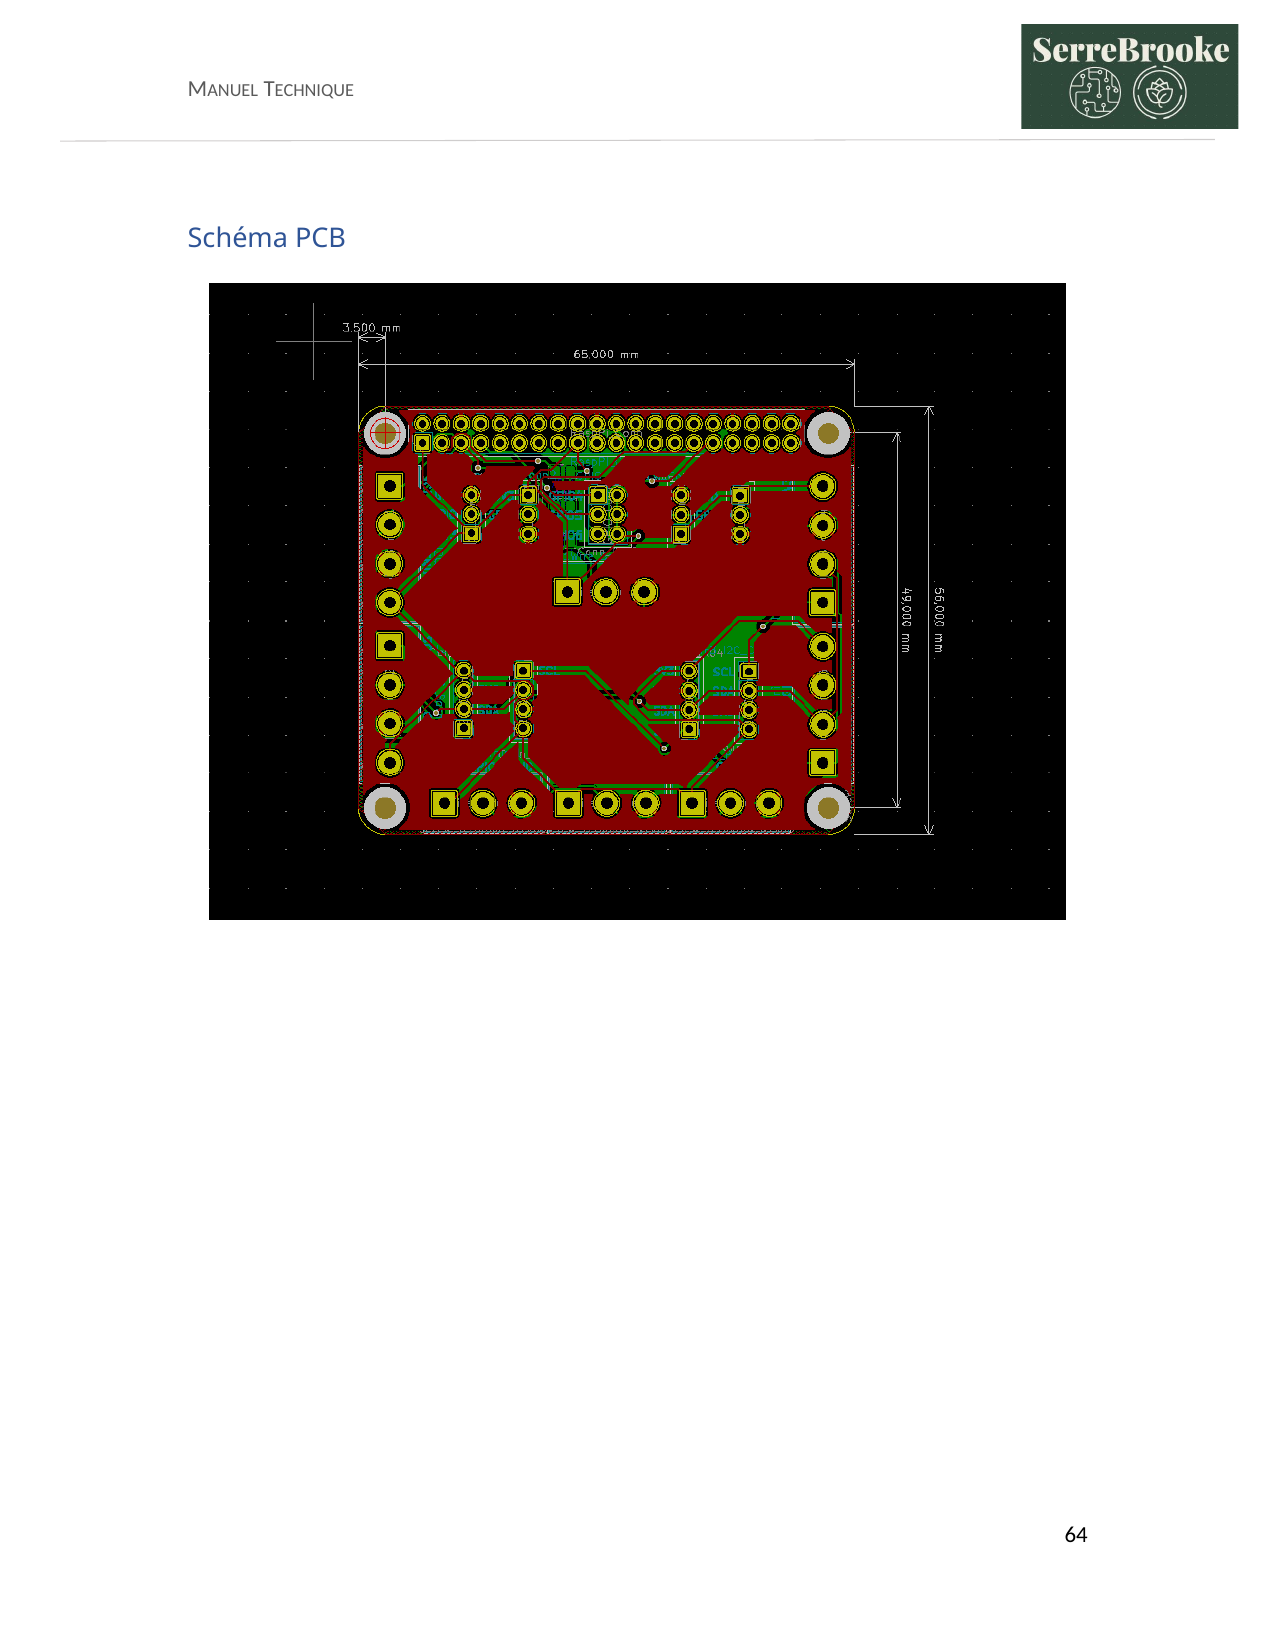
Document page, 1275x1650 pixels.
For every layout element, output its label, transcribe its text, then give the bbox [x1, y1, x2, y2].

subtitle Schéma PCB [187, 219, 1087, 256]
picture [1021, 24, 1239, 129]
picture [209, 283, 1066, 920]
